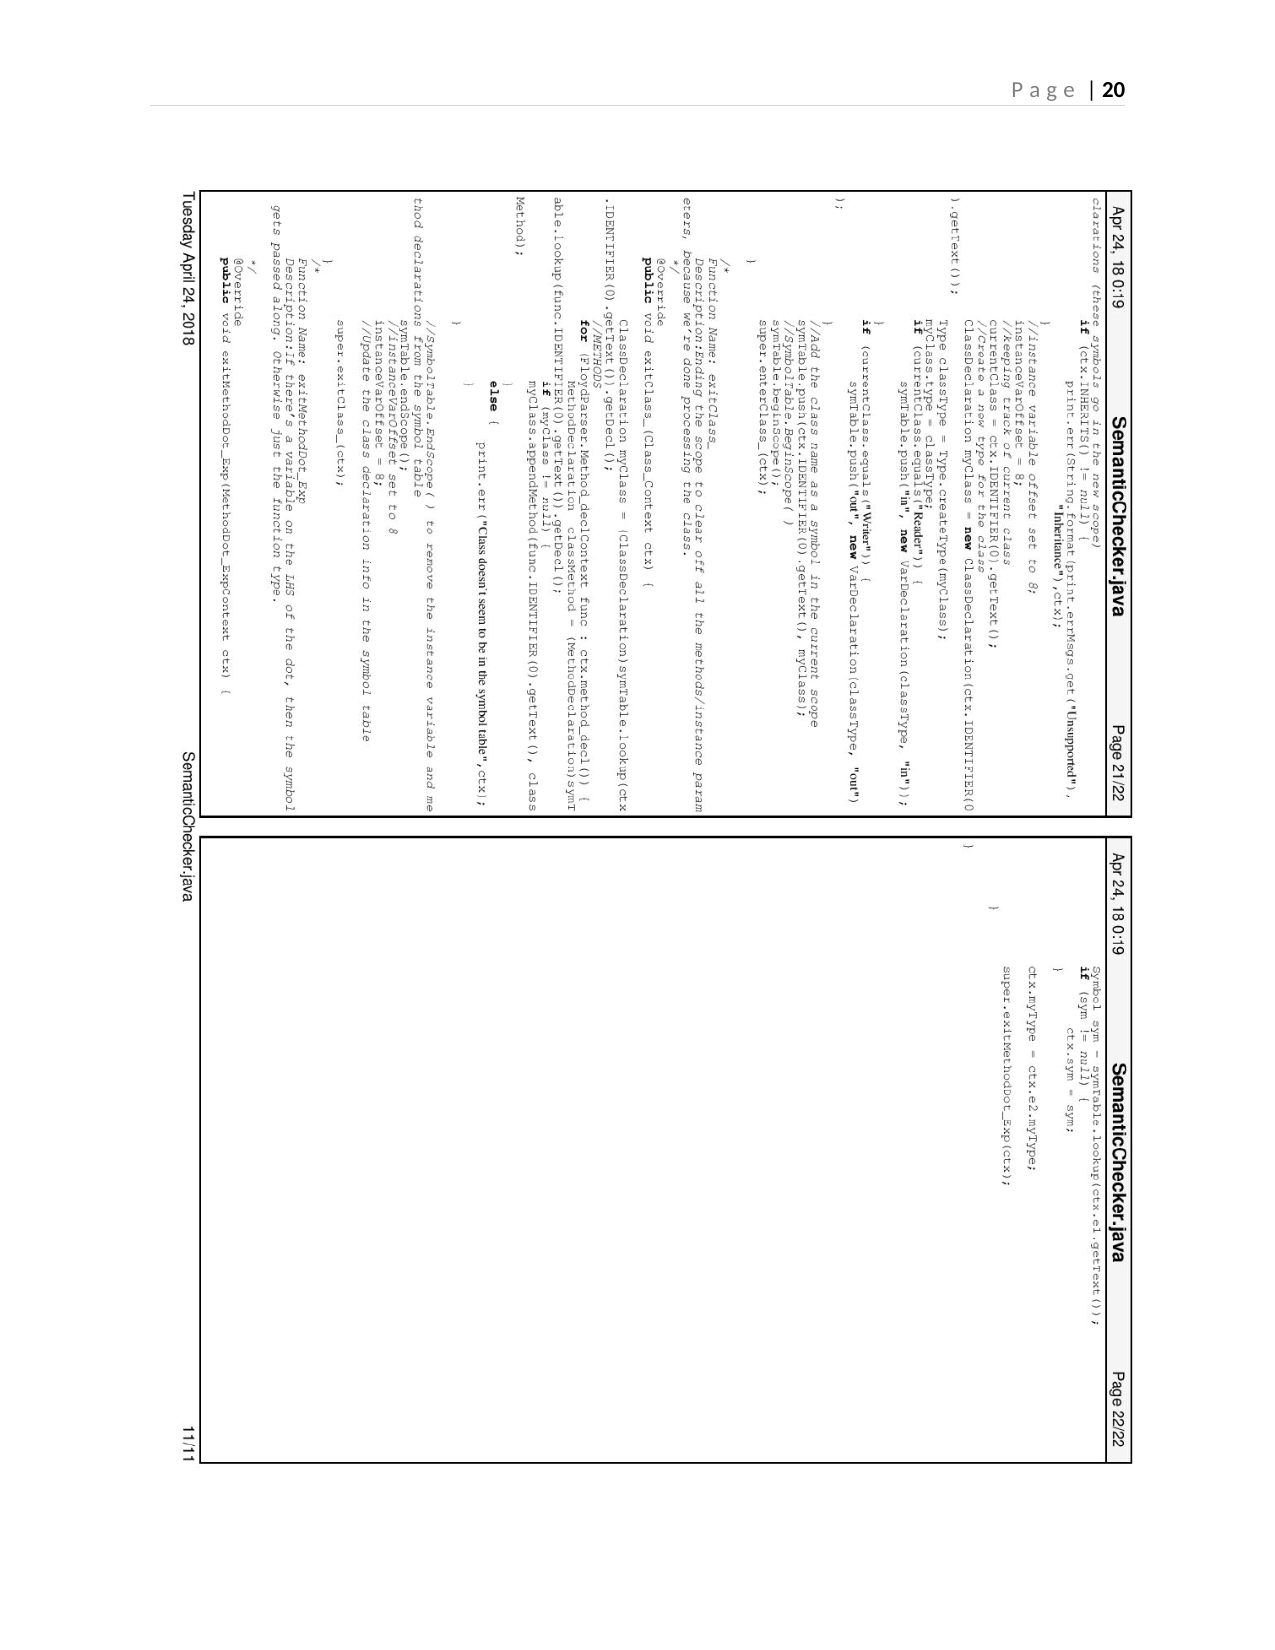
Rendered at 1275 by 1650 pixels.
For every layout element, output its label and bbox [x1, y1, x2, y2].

picture [140, 151, 1184, 1503]
